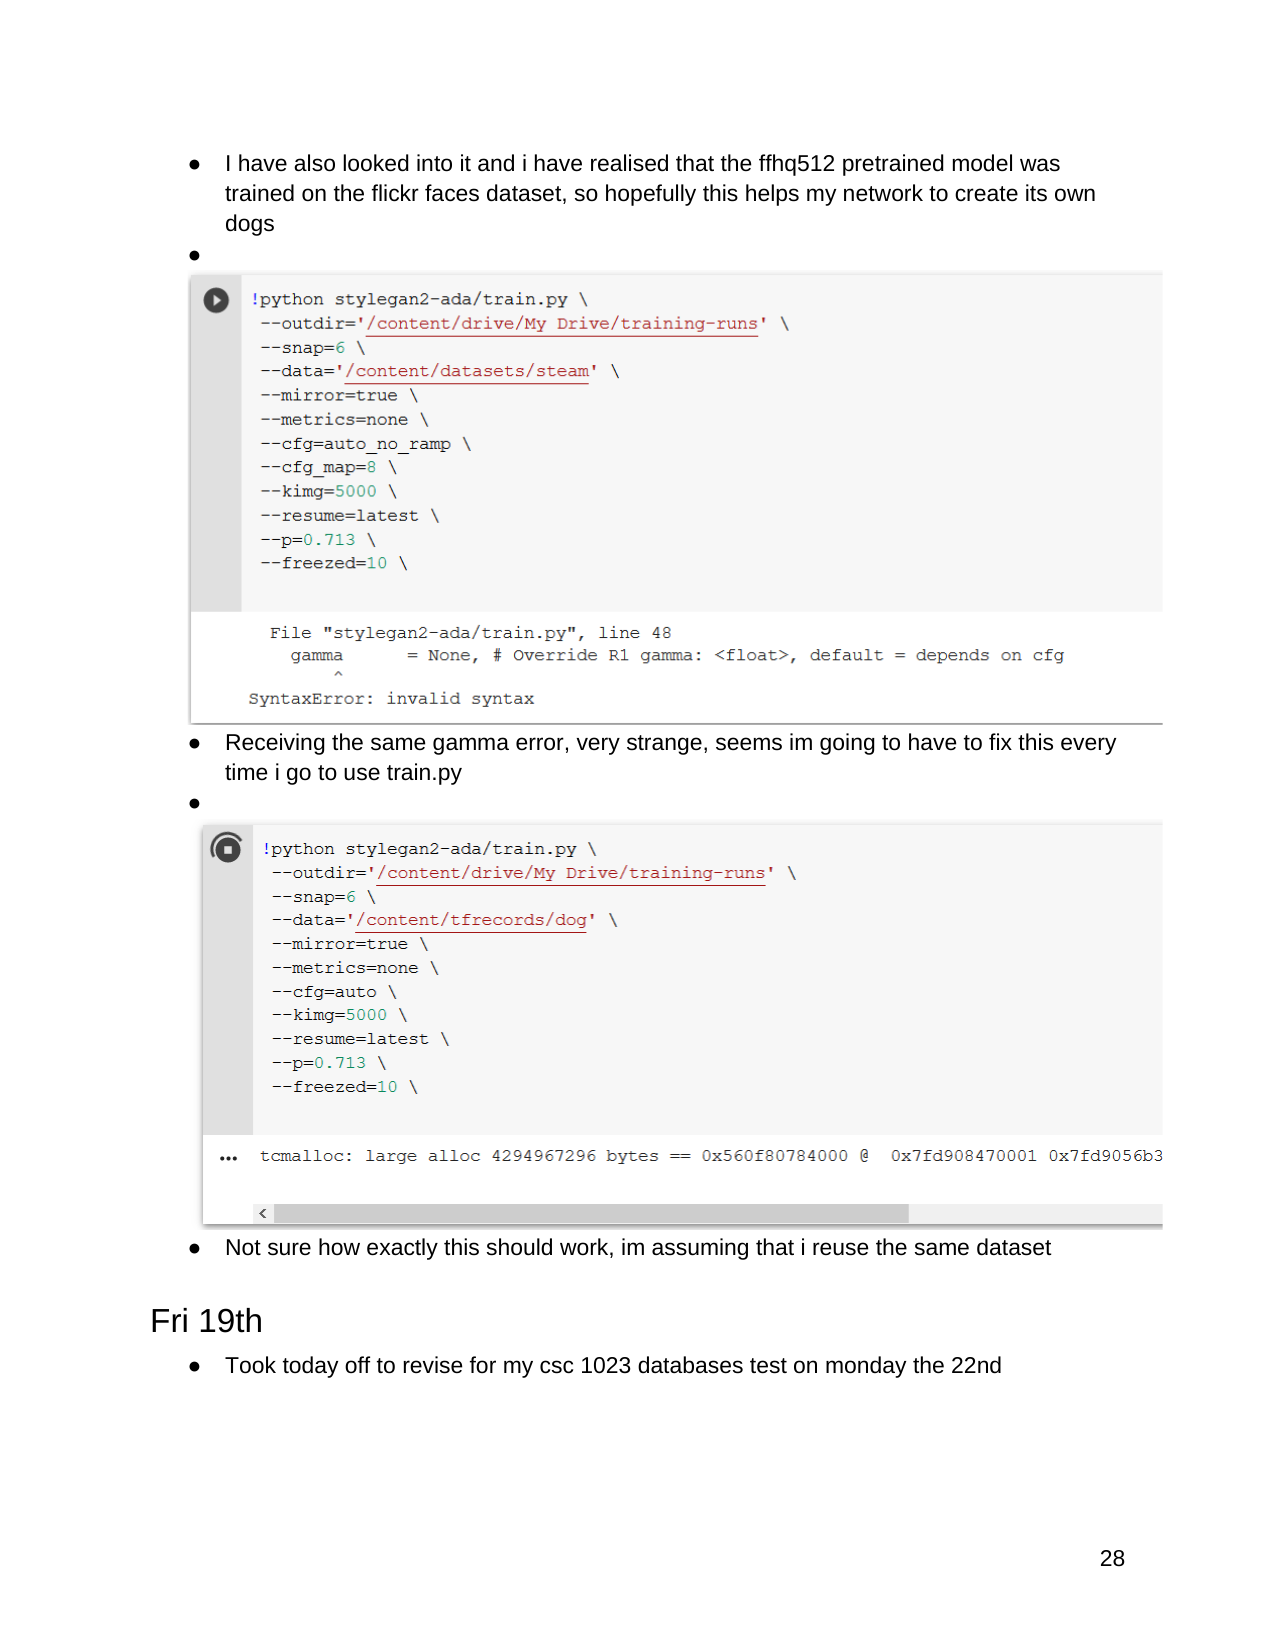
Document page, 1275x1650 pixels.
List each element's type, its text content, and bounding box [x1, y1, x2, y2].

list Receiving the same gamma error, very strange, seems im going to have to fix this every time i go to use train.py [187, 729, 1125, 785]
list Took today off to revise for my csc 1023 databases test on monday the 22nd [187, 1352, 1125, 1379]
picture [187, 270, 1163, 725]
list Not sure how exactly this should work, im assuming that i reuse the same dataset [187, 1234, 1125, 1260]
subtitle Fri 19th [150, 1301, 1125, 1340]
picture [187, 819, 1163, 1230]
list I have also looked into it and i have realised that the ffhq512 pretrained model was trained on the flickr faces dataset, so hopefully this helps my network to create its own dogs [187, 150, 1125, 237]
